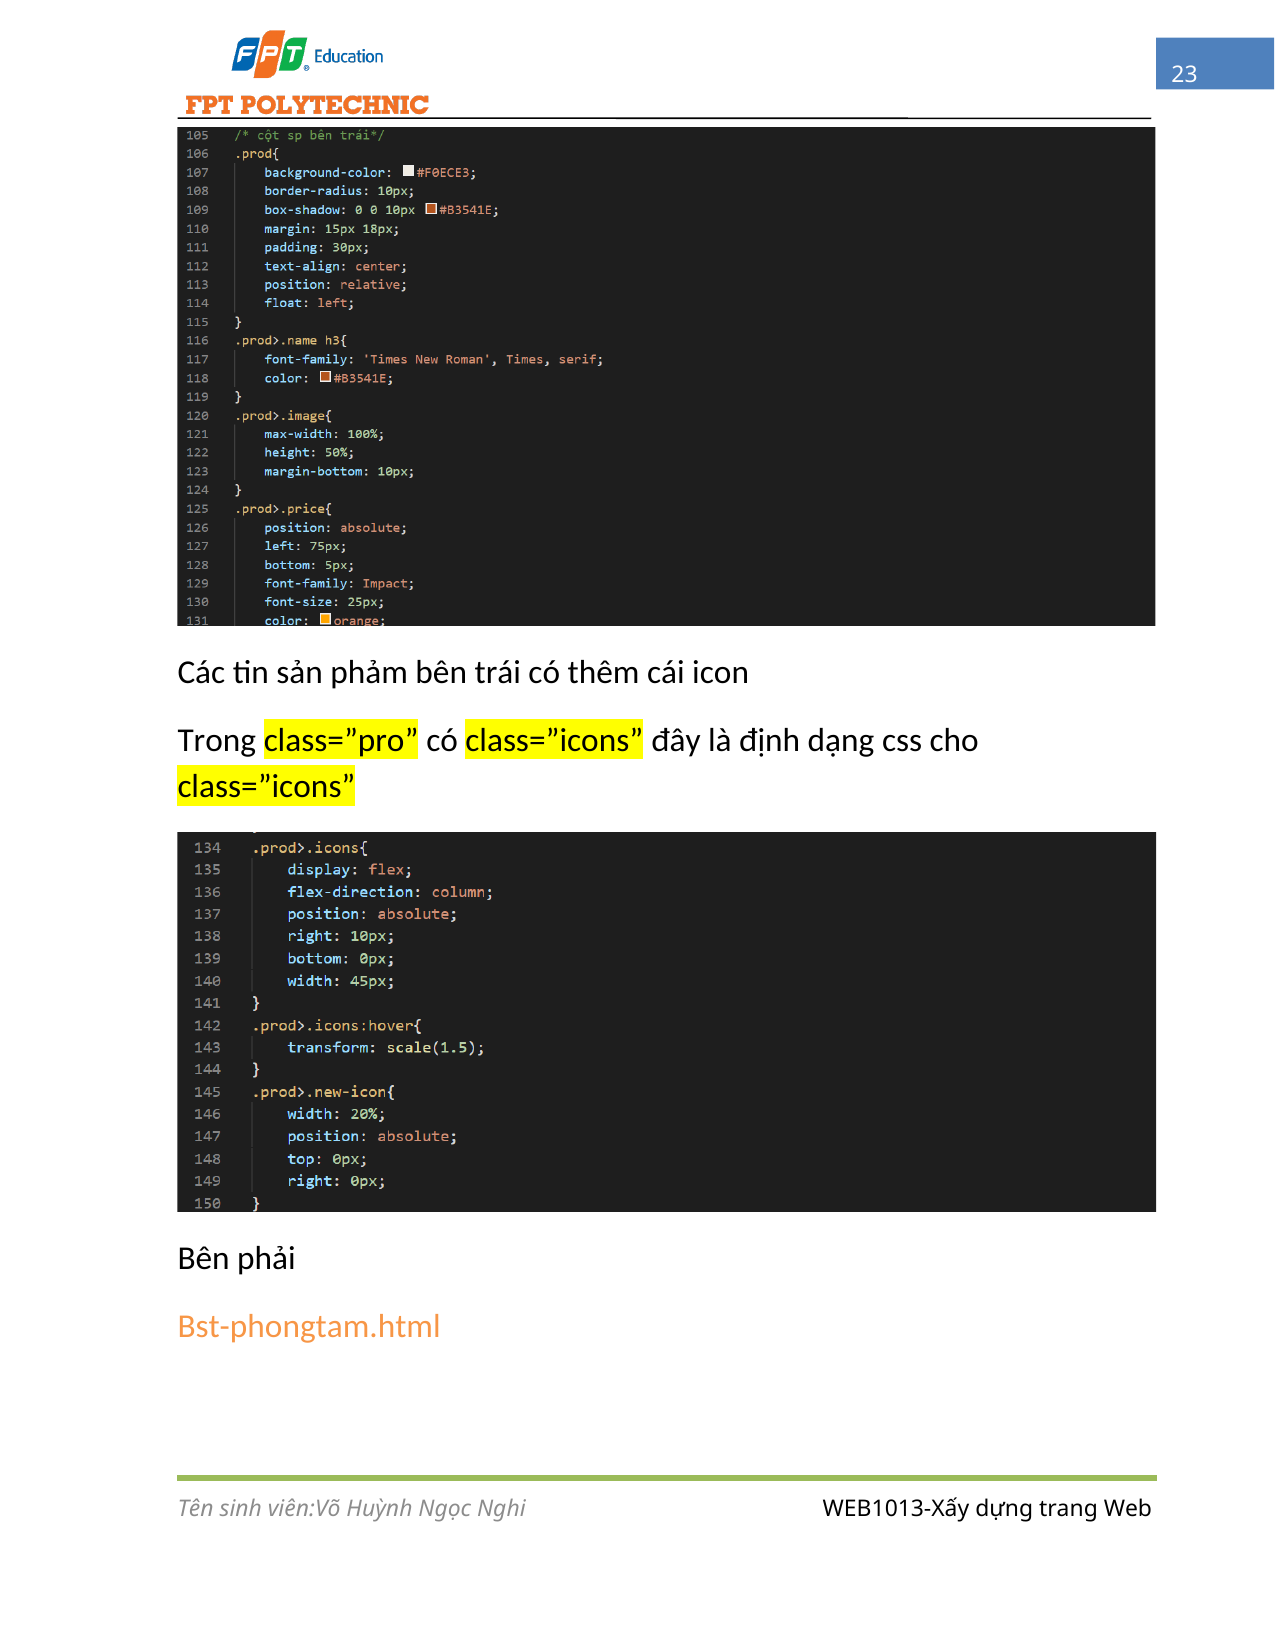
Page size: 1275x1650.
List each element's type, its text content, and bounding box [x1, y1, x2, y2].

picture [177, 127, 1156, 626]
list Trong class=”pro” có class=”icons” đây là định dạng css cho class=”icons” [177, 718, 1157, 806]
list Bst-phongtam.html [177, 1305, 1157, 1346]
list Các tin sản phảm bên trái có thêm cái icon [177, 651, 1157, 692]
list Bên phải [177, 1237, 1157, 1278]
picture [177, 22, 437, 122]
picture [177, 832, 1157, 1212]
